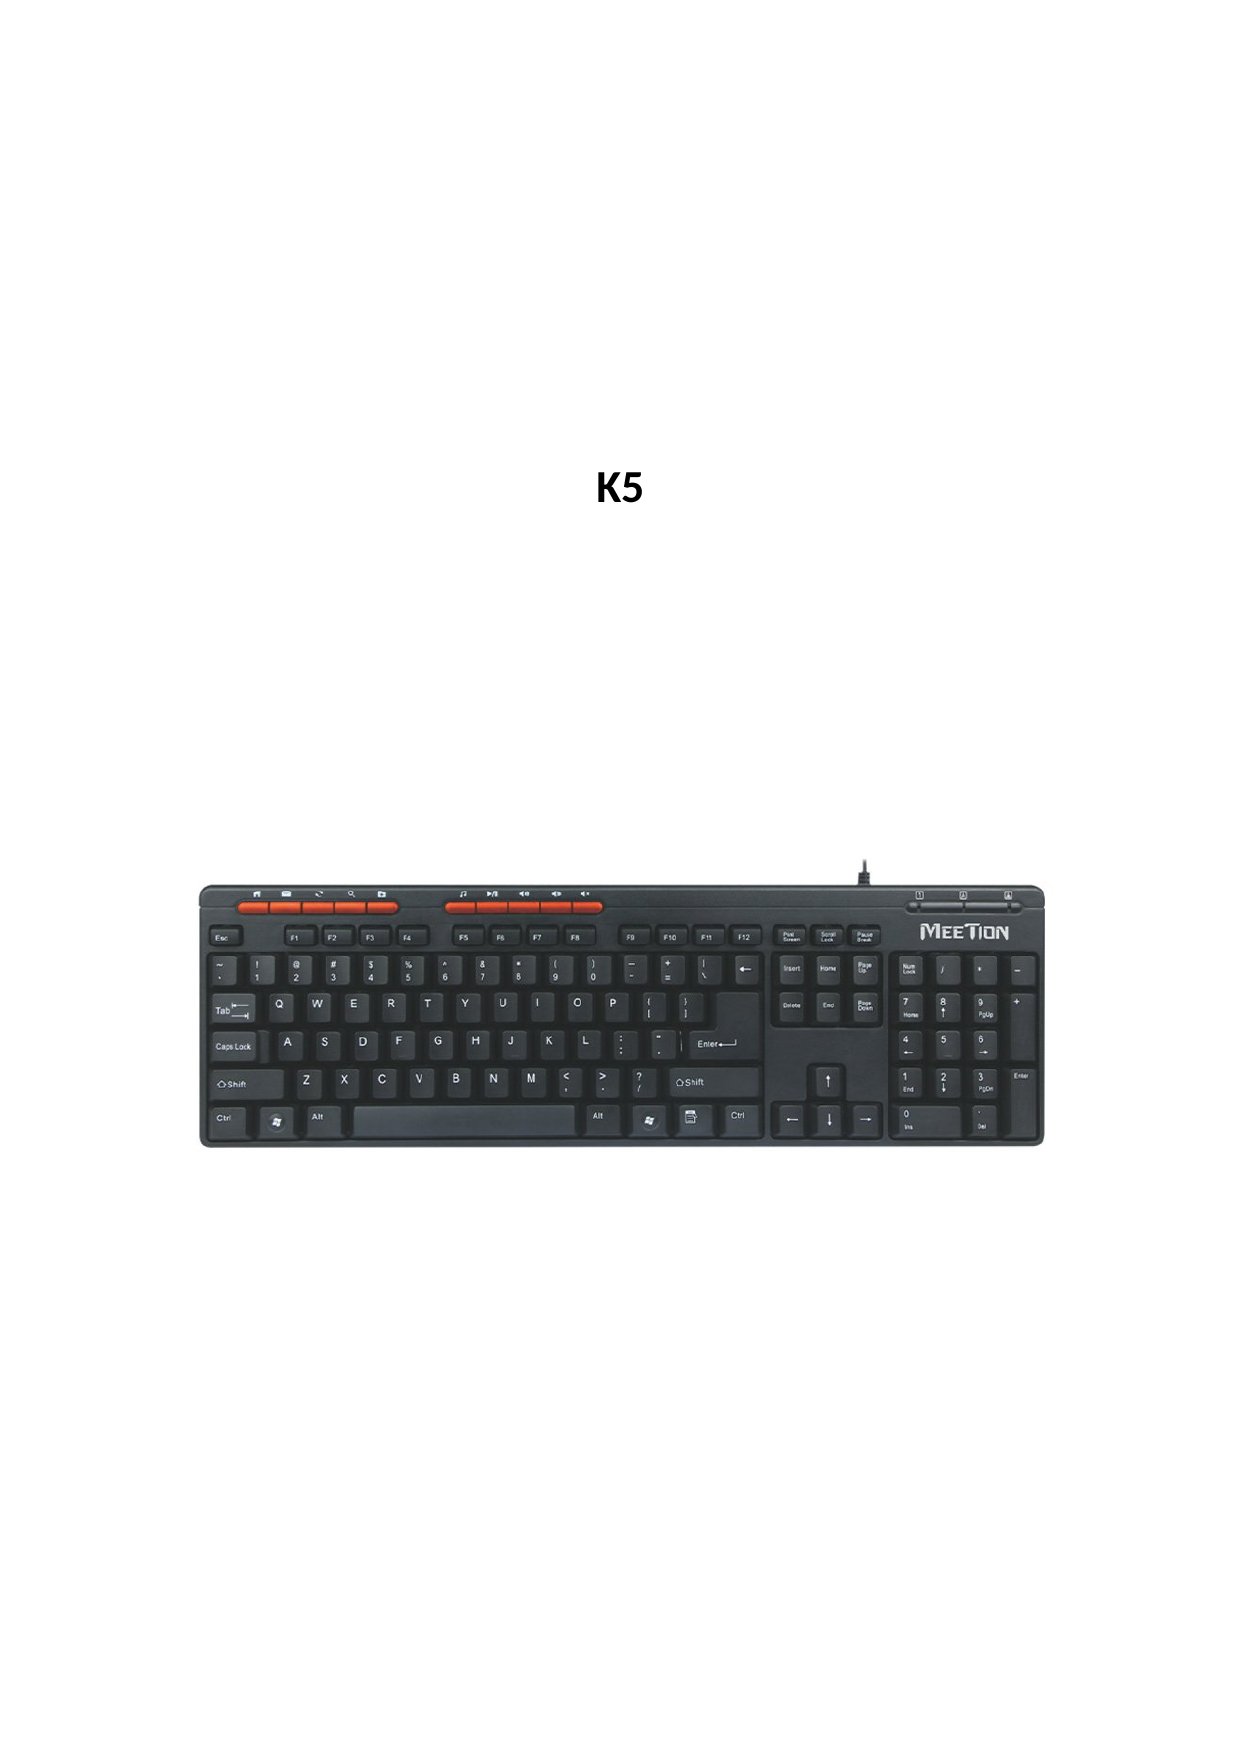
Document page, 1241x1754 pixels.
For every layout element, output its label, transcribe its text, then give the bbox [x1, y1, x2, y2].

text K5 [150, 458, 1090, 514]
picture [150, 535, 1091, 1476]
